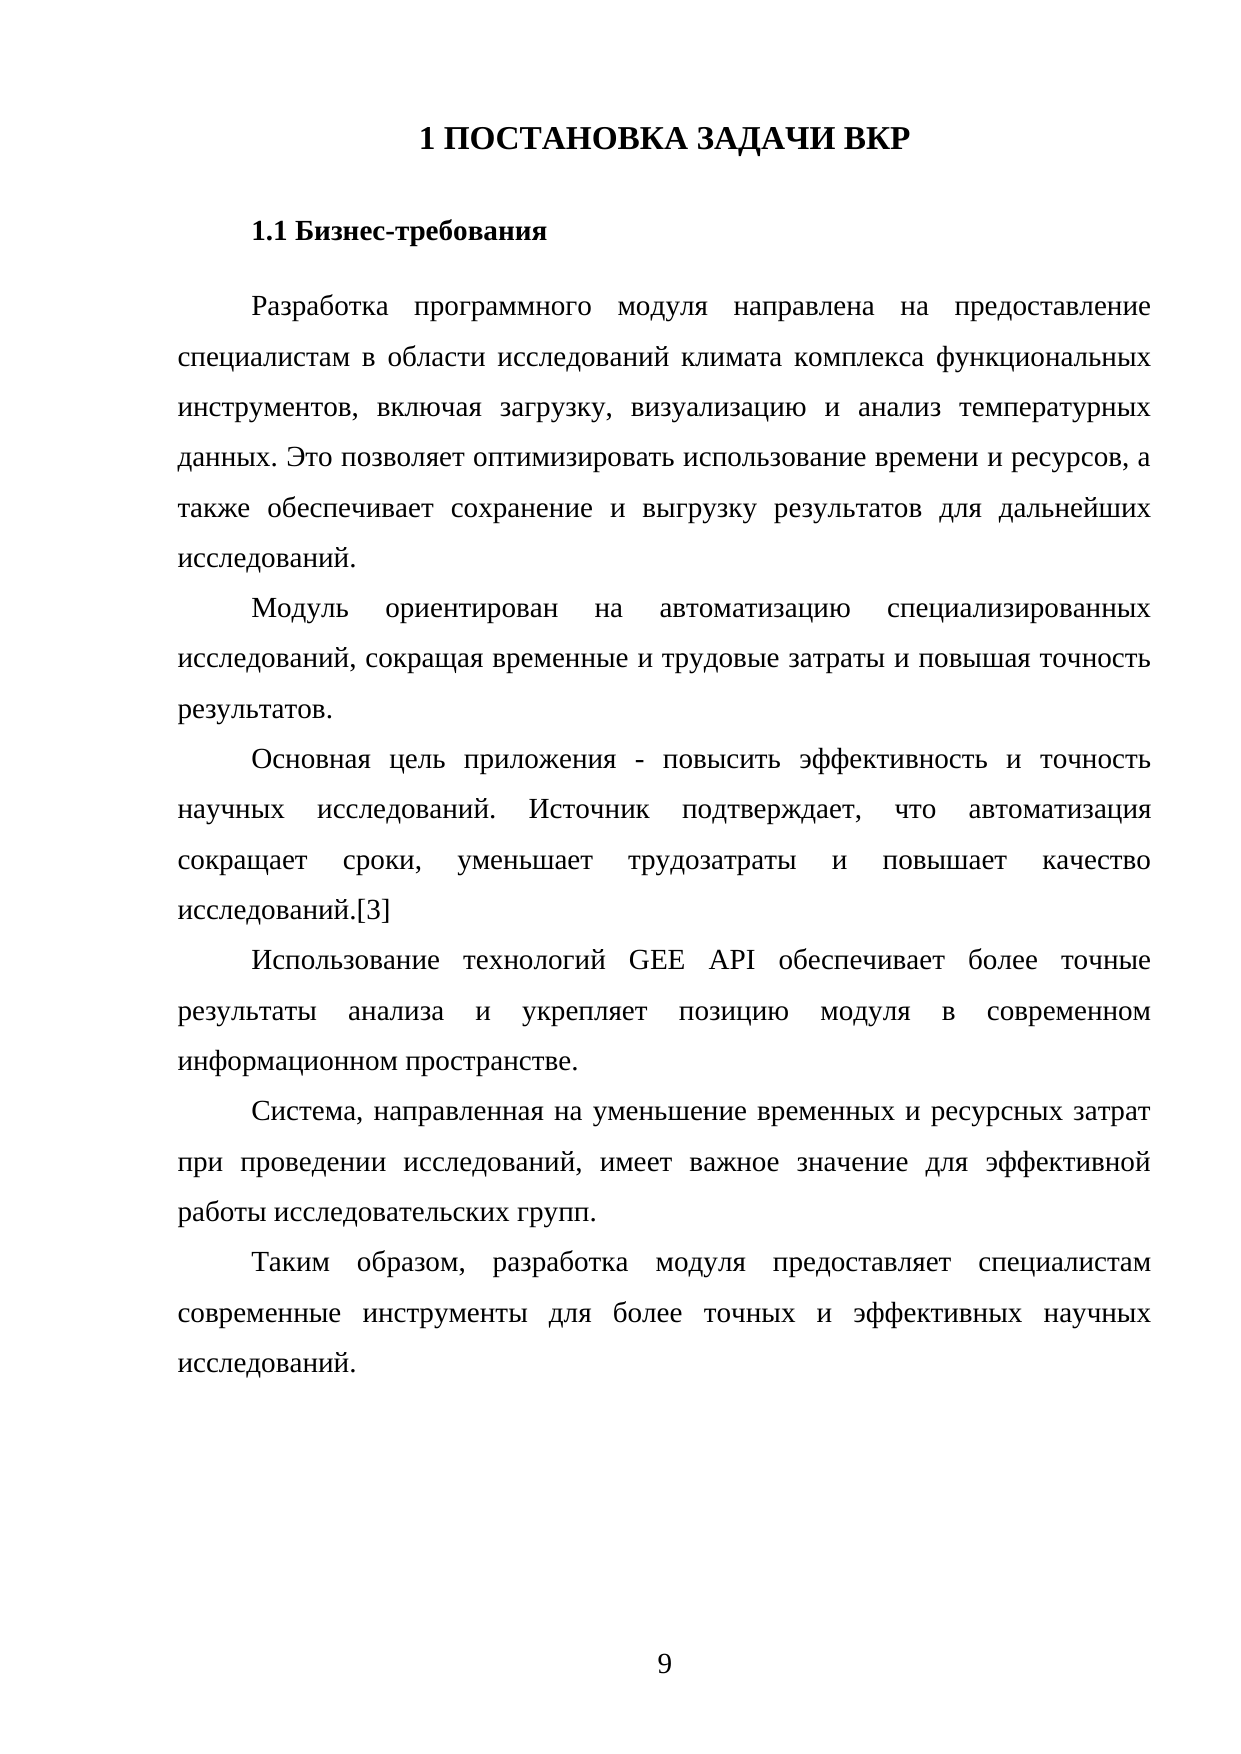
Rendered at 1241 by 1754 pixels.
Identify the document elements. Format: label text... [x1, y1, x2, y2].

text Разработка программного модуля направлена на предоставление специалистам в области исследований климата комплекса функциональных инструментов, включая загрузку, визуализацию и анализ температурных данных. Это позволяет оптимизировать использование времени и ресурсов, а также обеспечивает сохранение и выгрузку результатов для дальнейших исследований. [177, 288, 1152, 573]
text Использование технологий GEE API обеспечивает более точные результаты анализа и укрепляет позицию модуля в современном информационном пространстве. [177, 942, 1152, 1077]
subtitle 1 ПОСТАНОВКА ЗАДАЧИ ВКР [177, 118, 1152, 156]
text Модуль ориентирован на автоматизацию специализированных исследований, сокращая временные и трудовые затраты и повышая точность результатов. [177, 590, 1152, 724]
text Основная цель приложения - повысить эффективность и точность научных исследований. Источник подтверждает, что автоматизация сокращает сроки, уменьшает трудозатраты и повышает качество исследований.[3] [177, 741, 1152, 926]
text Система, направленная на уменьшение временных и ресурсных затрат при проведении исследований, имеет важное значение для эффективной работы исследовательских групп. [177, 1093, 1152, 1228]
text Таким образом, разработка модуля предоставляет специалистам современные инструменты для более точных и эффективных научных исследований. [177, 1244, 1152, 1378]
subtitle 1.1 Бизнес-требования [177, 213, 1152, 247]
